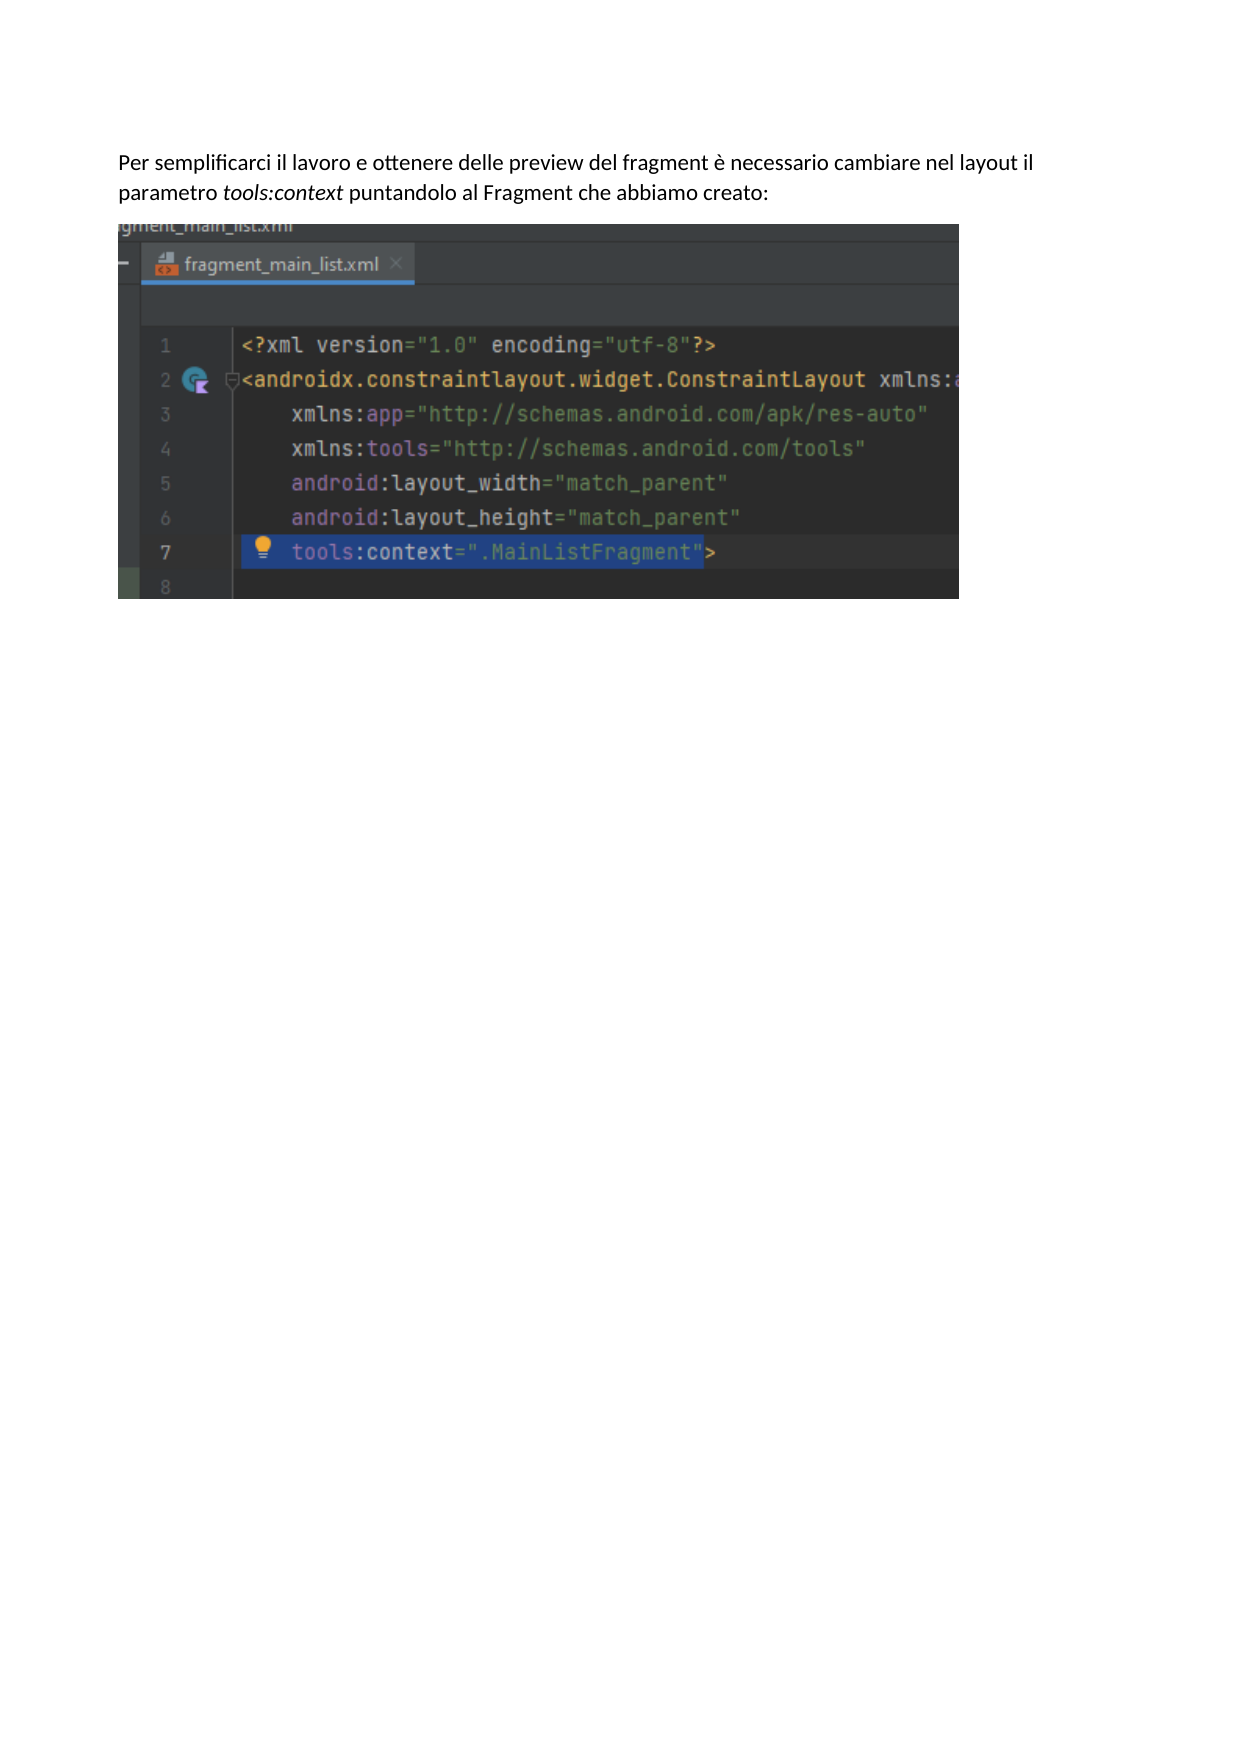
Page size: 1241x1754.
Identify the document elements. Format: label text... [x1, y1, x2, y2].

text Per semplificarci il lavoro e ottenere delle preview del fragment è necessario cambiare nel layout il parametro tools:context puntandolo al Fragment che abbiamo creato: [118, 148, 1122, 206]
picture [118, 224, 959, 599]
